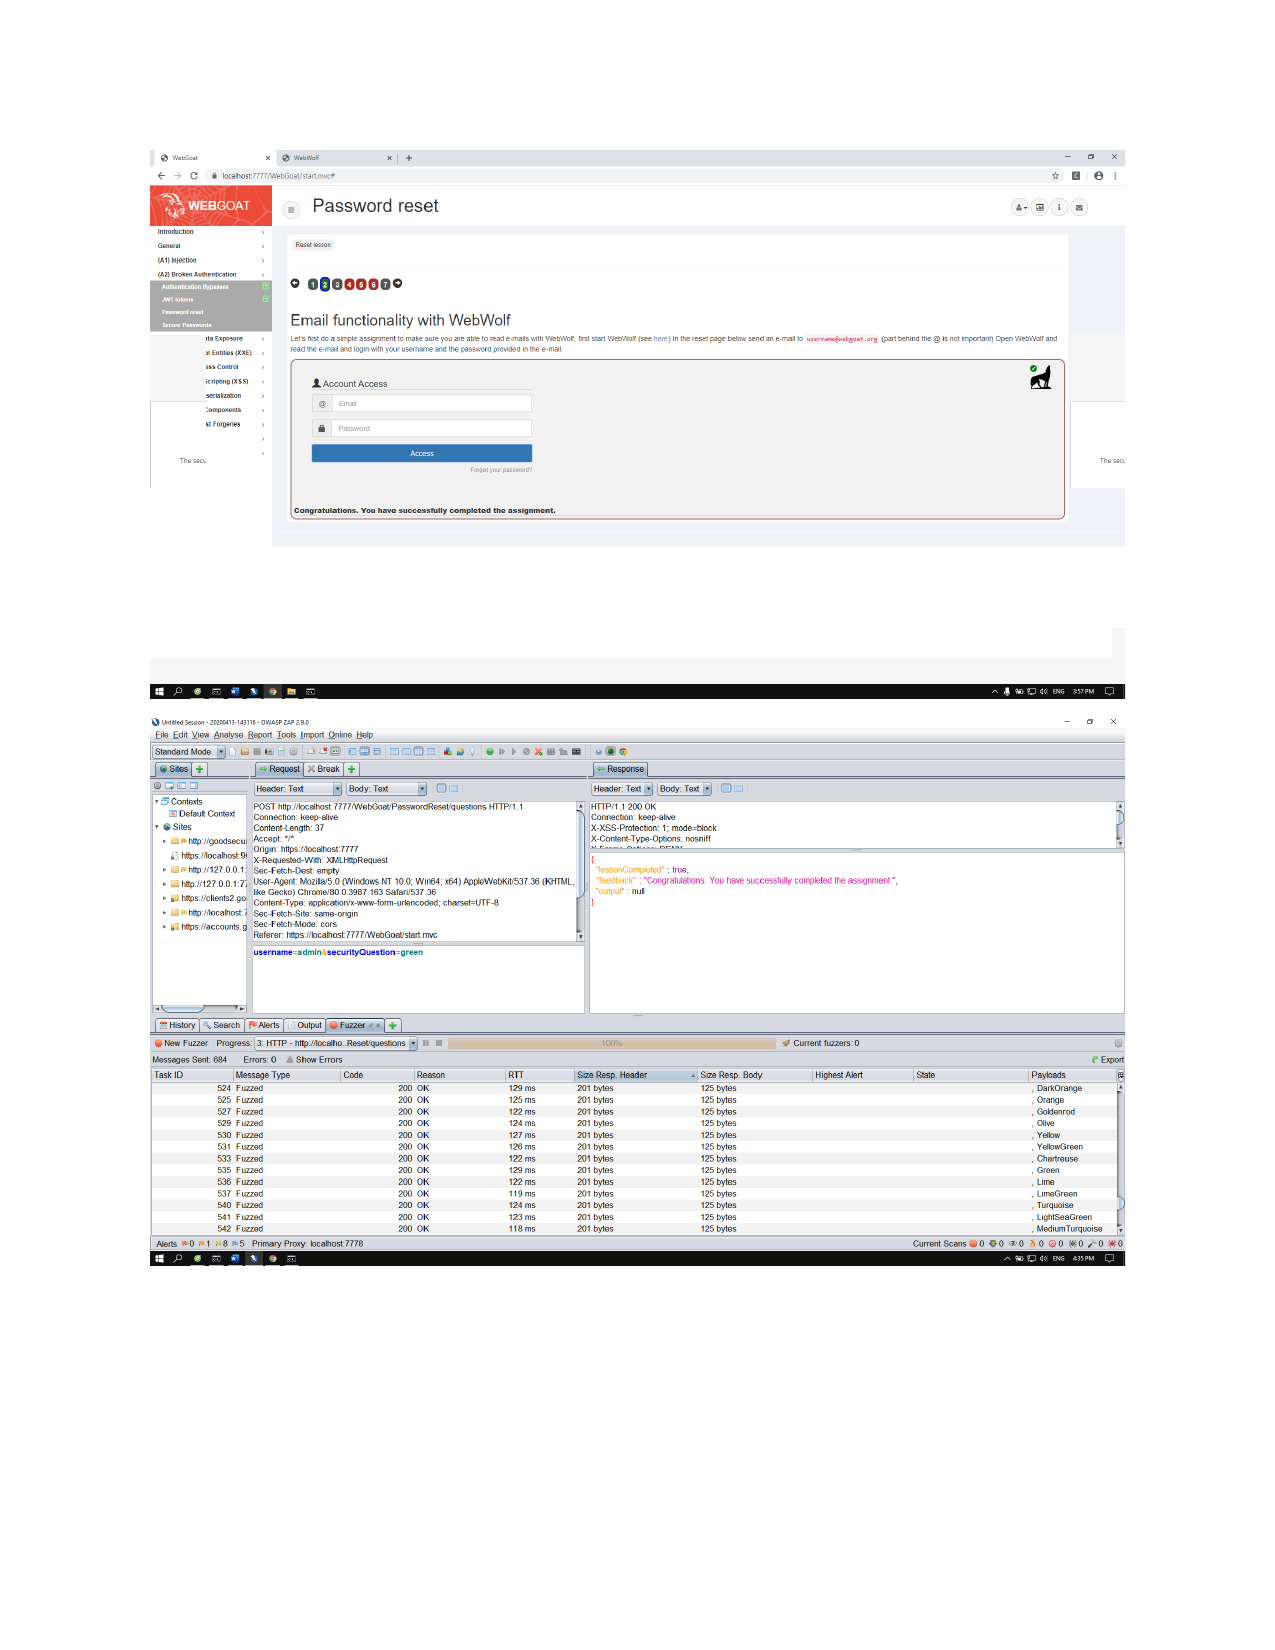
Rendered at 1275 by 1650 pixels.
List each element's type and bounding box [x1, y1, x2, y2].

picture [150, 150, 1125, 699]
picture [150, 716, 1125, 1266]
